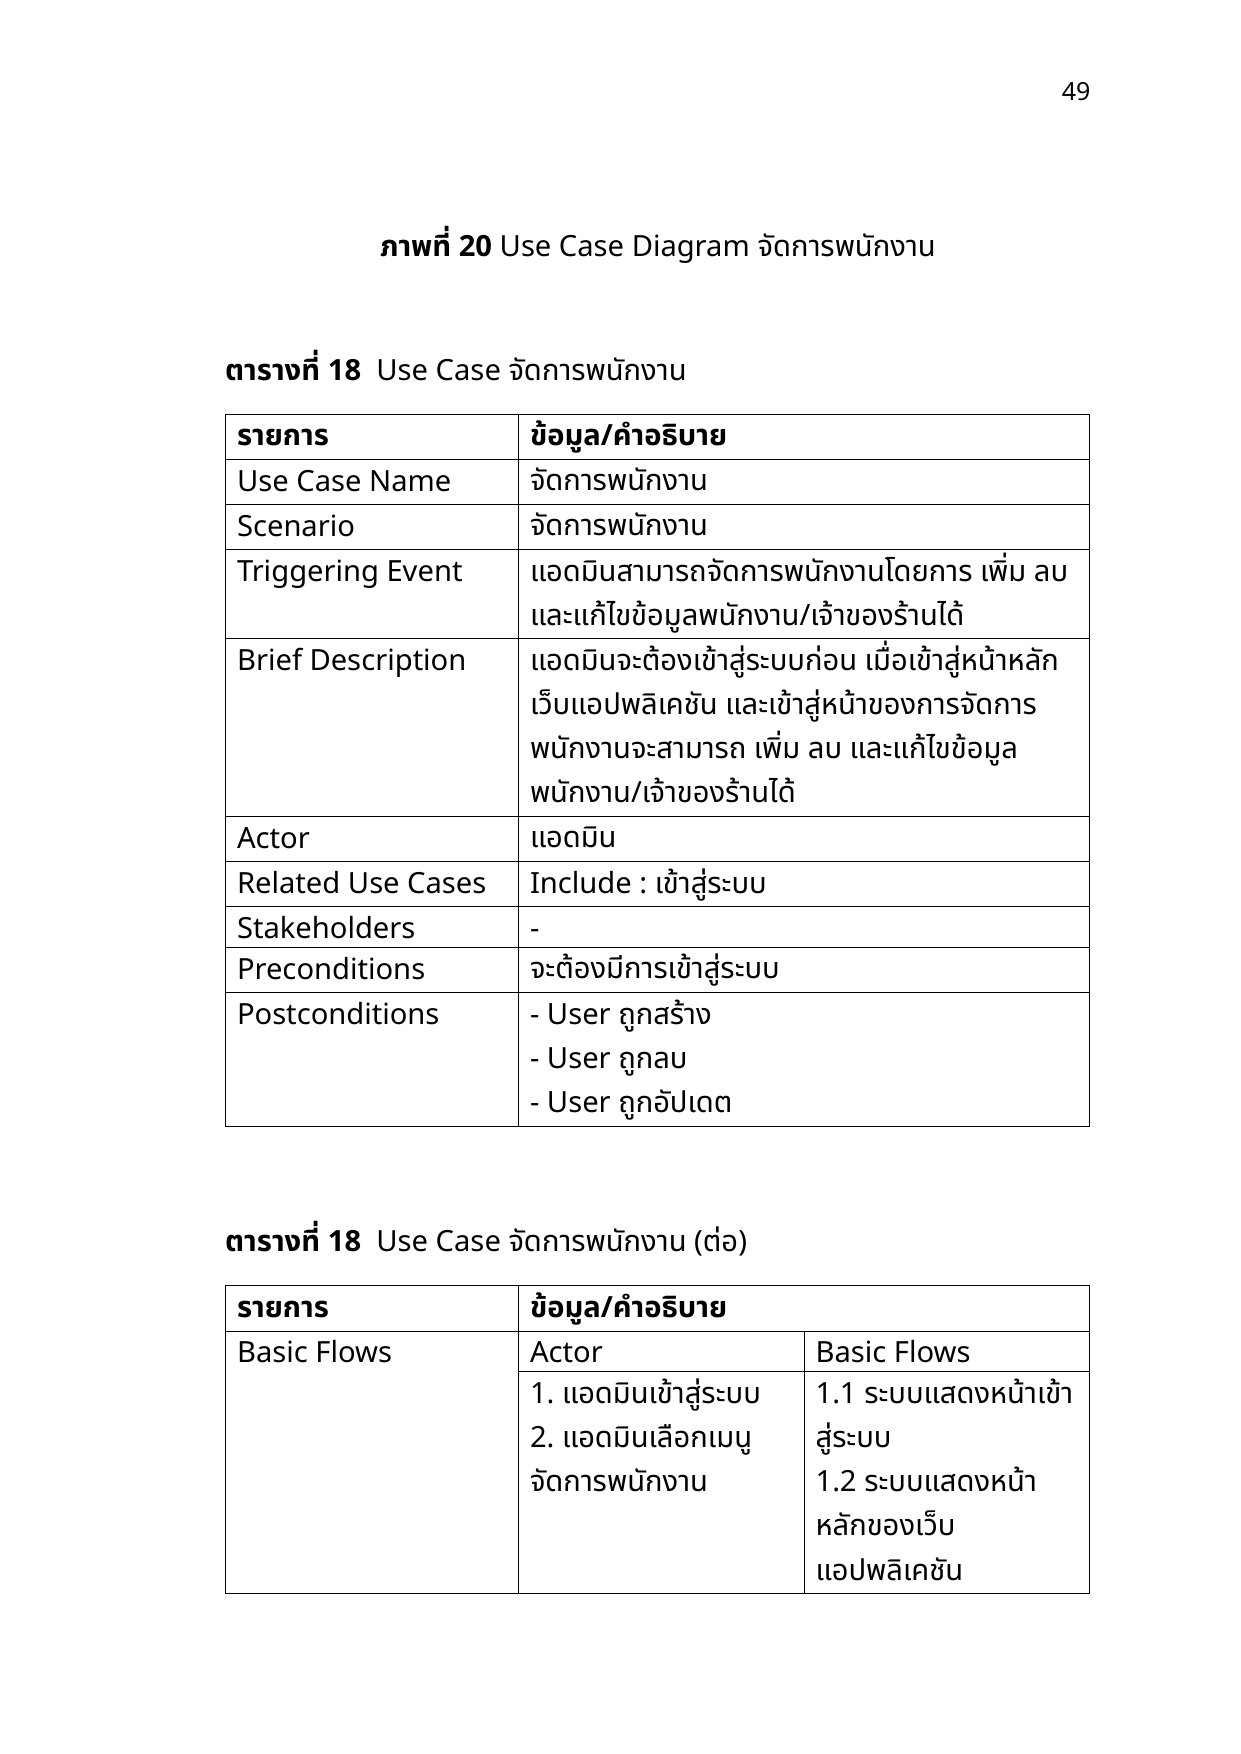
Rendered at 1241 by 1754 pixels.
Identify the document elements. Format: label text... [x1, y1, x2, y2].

text ภาพที่ 20 Use Case Diagram จัดการพนักงาน [225, 225, 1090, 269]
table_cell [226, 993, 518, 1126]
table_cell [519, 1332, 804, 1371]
text ตารางที่ 18 Use Case จัดการพนักงาน [225, 349, 1090, 393]
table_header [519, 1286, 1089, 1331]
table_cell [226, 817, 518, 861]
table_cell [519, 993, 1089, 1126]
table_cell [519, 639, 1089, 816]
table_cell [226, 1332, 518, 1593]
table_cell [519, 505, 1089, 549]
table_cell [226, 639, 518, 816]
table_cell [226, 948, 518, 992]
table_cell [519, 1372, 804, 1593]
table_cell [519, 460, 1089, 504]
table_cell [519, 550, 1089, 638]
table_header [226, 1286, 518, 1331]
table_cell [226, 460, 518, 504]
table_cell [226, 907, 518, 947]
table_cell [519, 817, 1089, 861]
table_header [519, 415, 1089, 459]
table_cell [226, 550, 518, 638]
text ตารางที่ 18 Use Case จัดการพนักงาน (ต่อ) [225, 1221, 1090, 1265]
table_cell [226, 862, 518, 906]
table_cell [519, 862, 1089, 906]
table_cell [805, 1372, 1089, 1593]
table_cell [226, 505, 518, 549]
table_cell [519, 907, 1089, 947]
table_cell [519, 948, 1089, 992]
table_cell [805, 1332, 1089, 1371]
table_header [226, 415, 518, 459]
